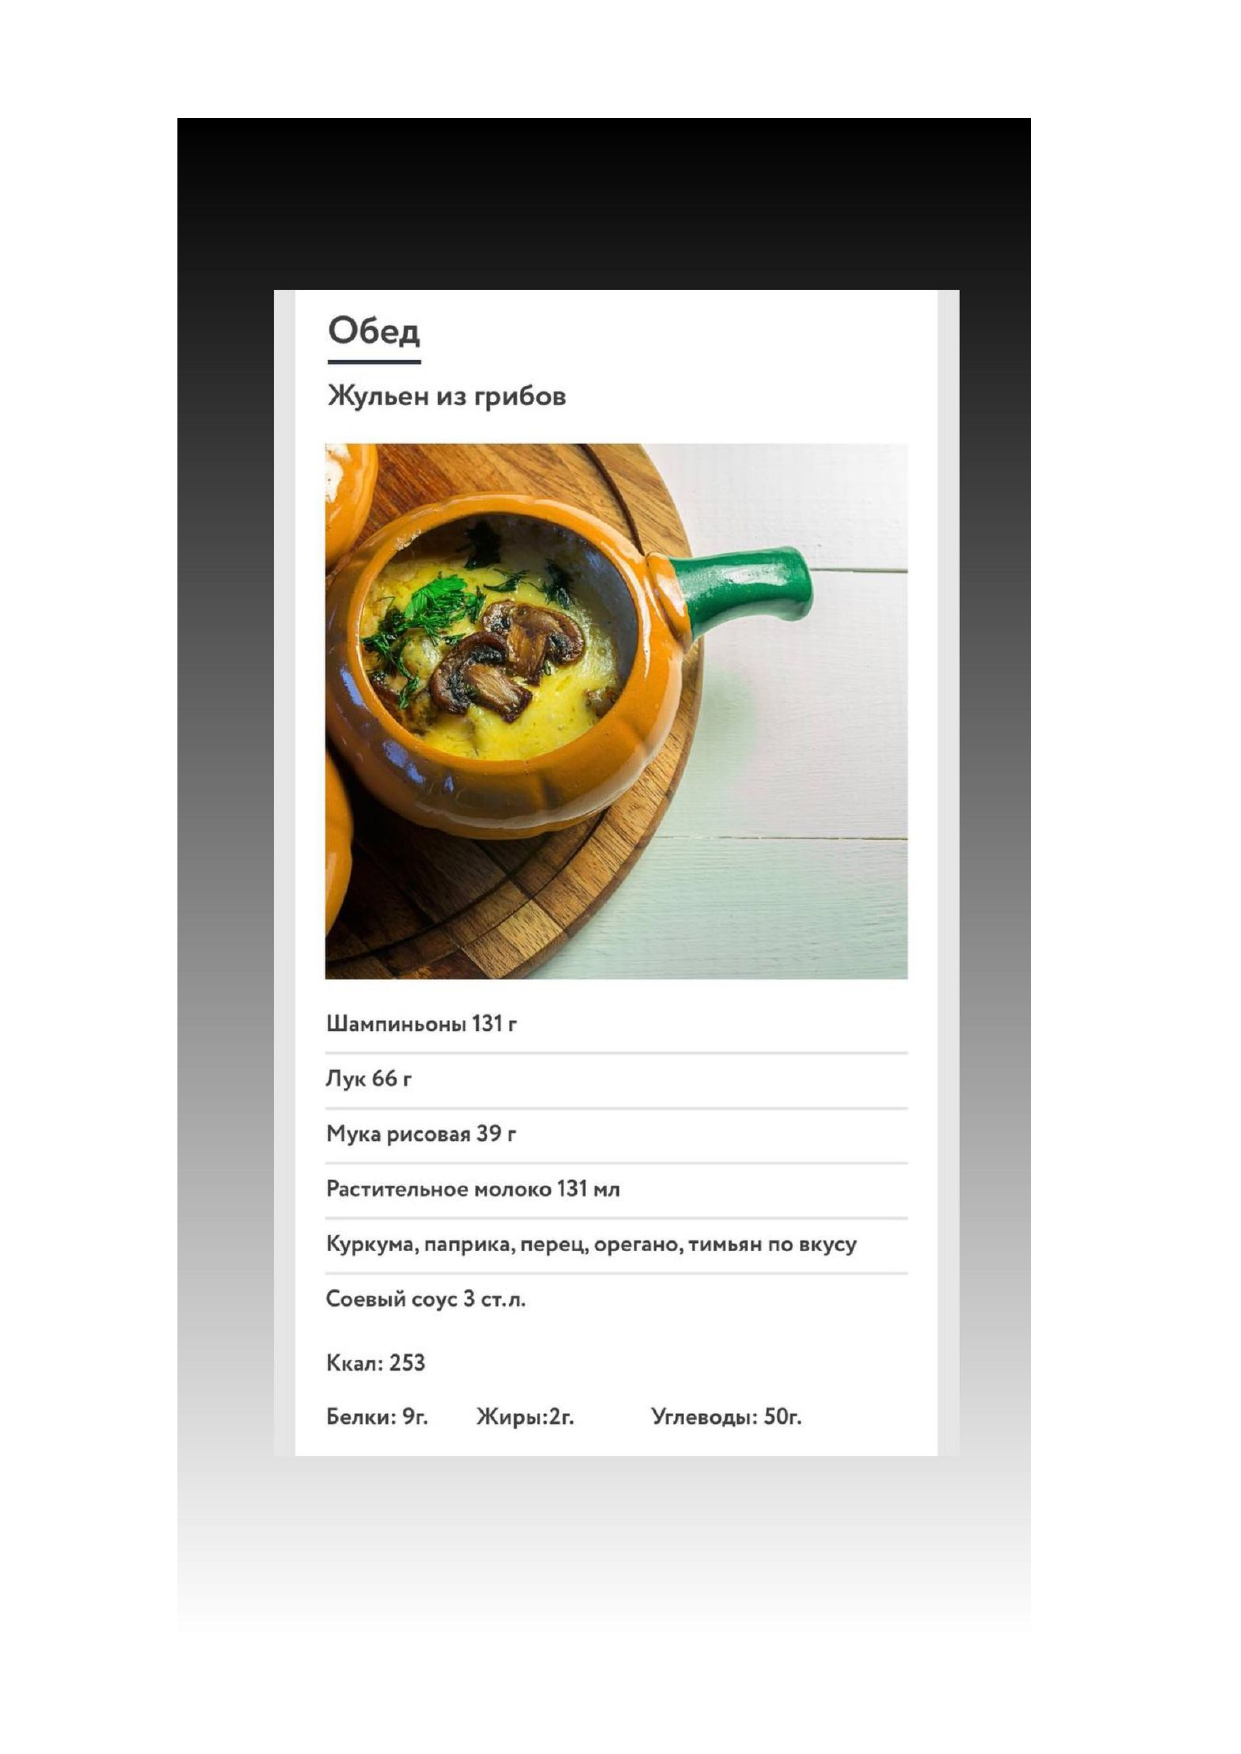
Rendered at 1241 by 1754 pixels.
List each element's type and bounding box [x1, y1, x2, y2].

picture [177, 118, 1031, 1636]
